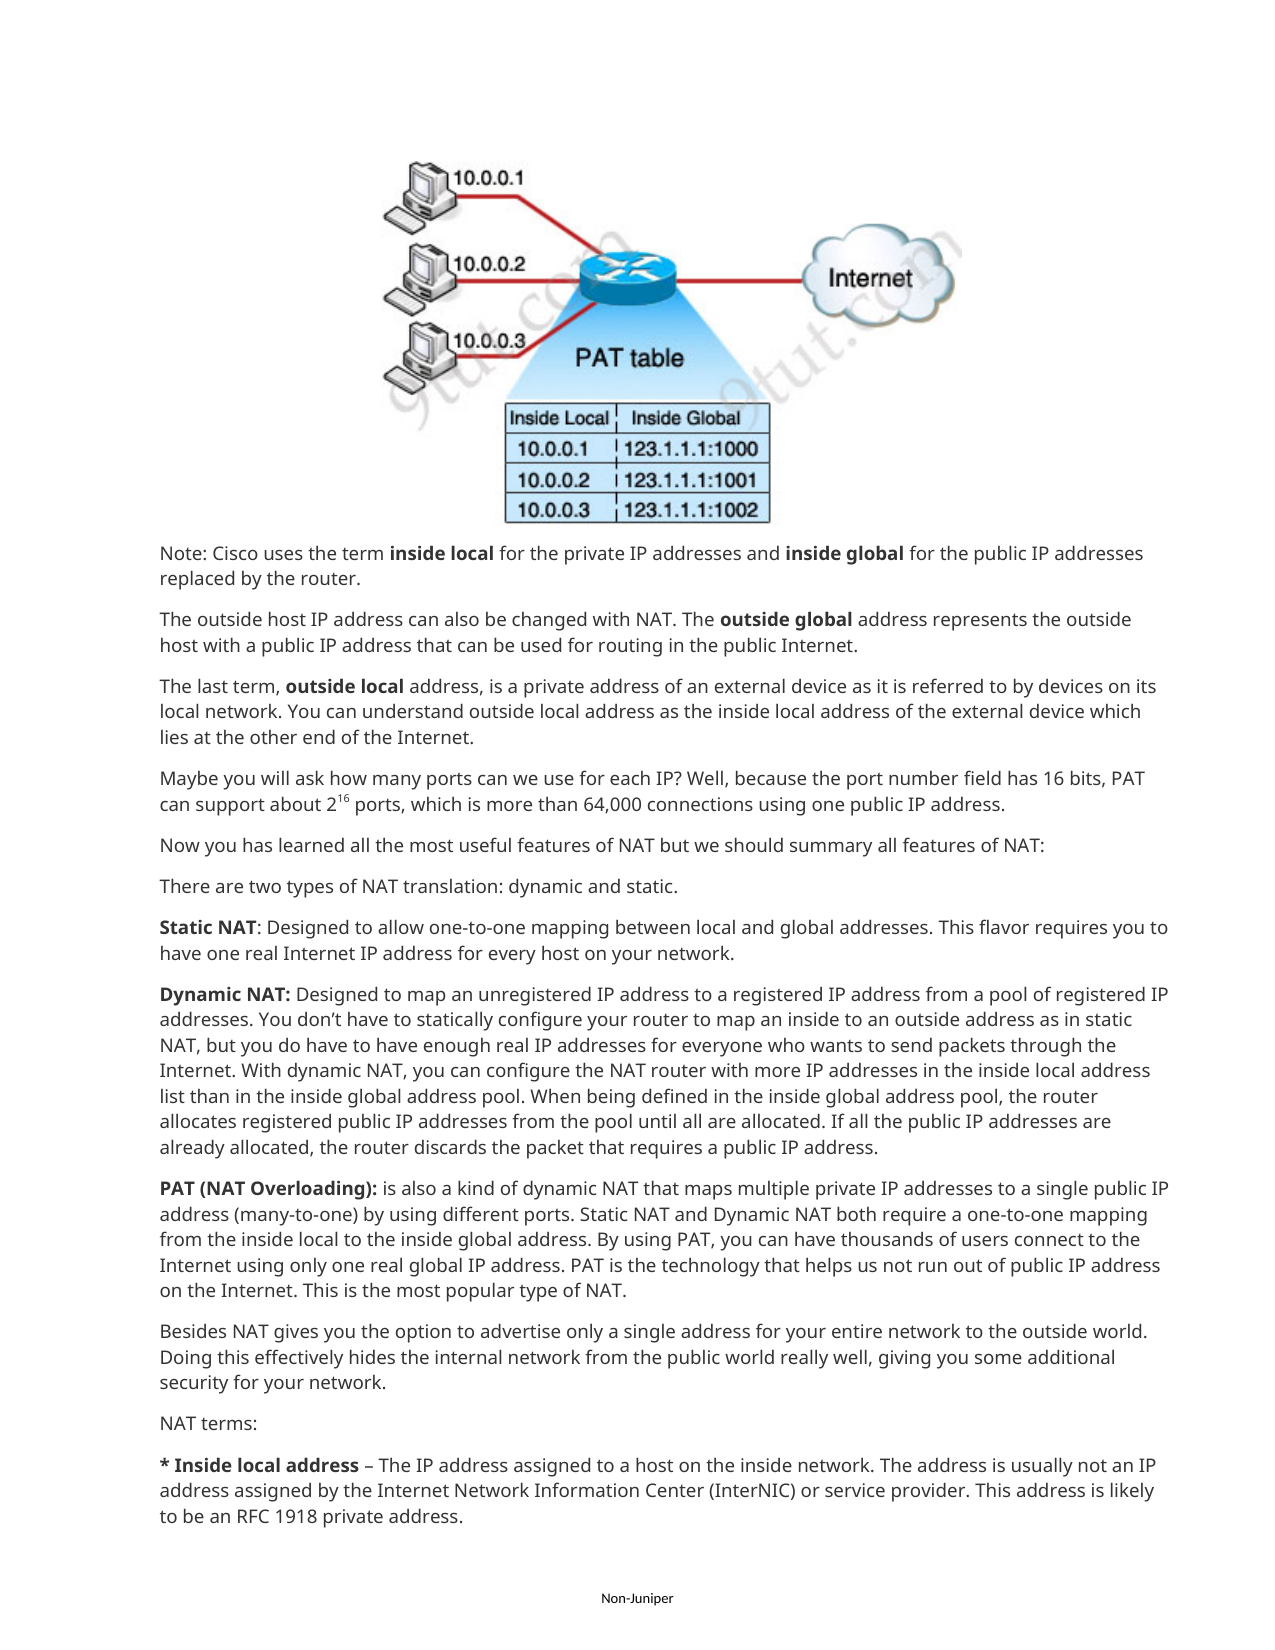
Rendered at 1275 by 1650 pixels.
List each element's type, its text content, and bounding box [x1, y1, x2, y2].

picture [369, 150, 963, 525]
text Note: Cisco uses the term inside local for the private IP addresses and inside global for the public IP addresses replaced by the router. [159, 540, 1172, 591]
text Dynamic NAT: Designed to map an unregistered IP address to a registered IP address from a pool of registered IP addresses. You don’t have to statically configure your router to map an inside to an outside address as in static NAT, but you do have to have enough real IP addresses for everyone who wants to send packets through the Internet. With dynamic NAT, you can configure the NAT router with more IP addresses in the inside local address list than in the inside global address pool. When being defined in the inside global address pool, the router allocates registered public IP addresses from the pool until all are allocated. If all the public IP addresses are already allocated, the router discards the packet that requires a public IP address. [159, 981, 1172, 1160]
text There are two types of NAT translation: dynamic and static. [159, 873, 1172, 899]
text PAT (NAT Overloading): is also a kind of dynamic NAT that maps multiple private IP addresses to a single public IP address (many-to-one) by using different ports. Static NAT and Dynamic NAT both require a one-to-one mapping from the inside local to the inside global address. By using PAT, you can have thousands of users connect to the Internet using only one real global IP address. PAT is the technology that helps us not run out of public IP address on the Internet. This is the most popular type of NAT. [159, 1175, 1172, 1303]
text Now you has learned all the most useful features of NAT but we should summary all features of NAT: [159, 832, 1172, 858]
text The outside host IP address can also be changed with NAT. The outside global address represents the outside host with a public IP address that can be used for routing in the public Internet. [159, 607, 1172, 658]
text Maybe you will ask how many ports can we use for each IP? Well, because the port number ﬁeld has 16 bits, PAT can support about 216 ports, which is more than 64,000 connections using one public IP address. [159, 765, 1172, 816]
text The last term, outside local address, is a private address of an external device as it is referred to by devices on its local network. You can understand outside local address as the inside local address of the external device which lies at the other end of the Internet. [159, 673, 1172, 750]
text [159, 1452, 1172, 1528]
text NAT terms: [159, 1411, 1172, 1436]
text Besides NAT gives you the option to advertise only a single address for your entire network to the outside world. Doing this effectively hides the internal network from the public world really well, giving you some additional security for your network. [159, 1318, 1172, 1395]
text Static NAT: Designed to allow one-to-one mapping between local and global addresses. This flavor requires you to have one real Internet IP address for every host on your network. [159, 914, 1172, 965]
